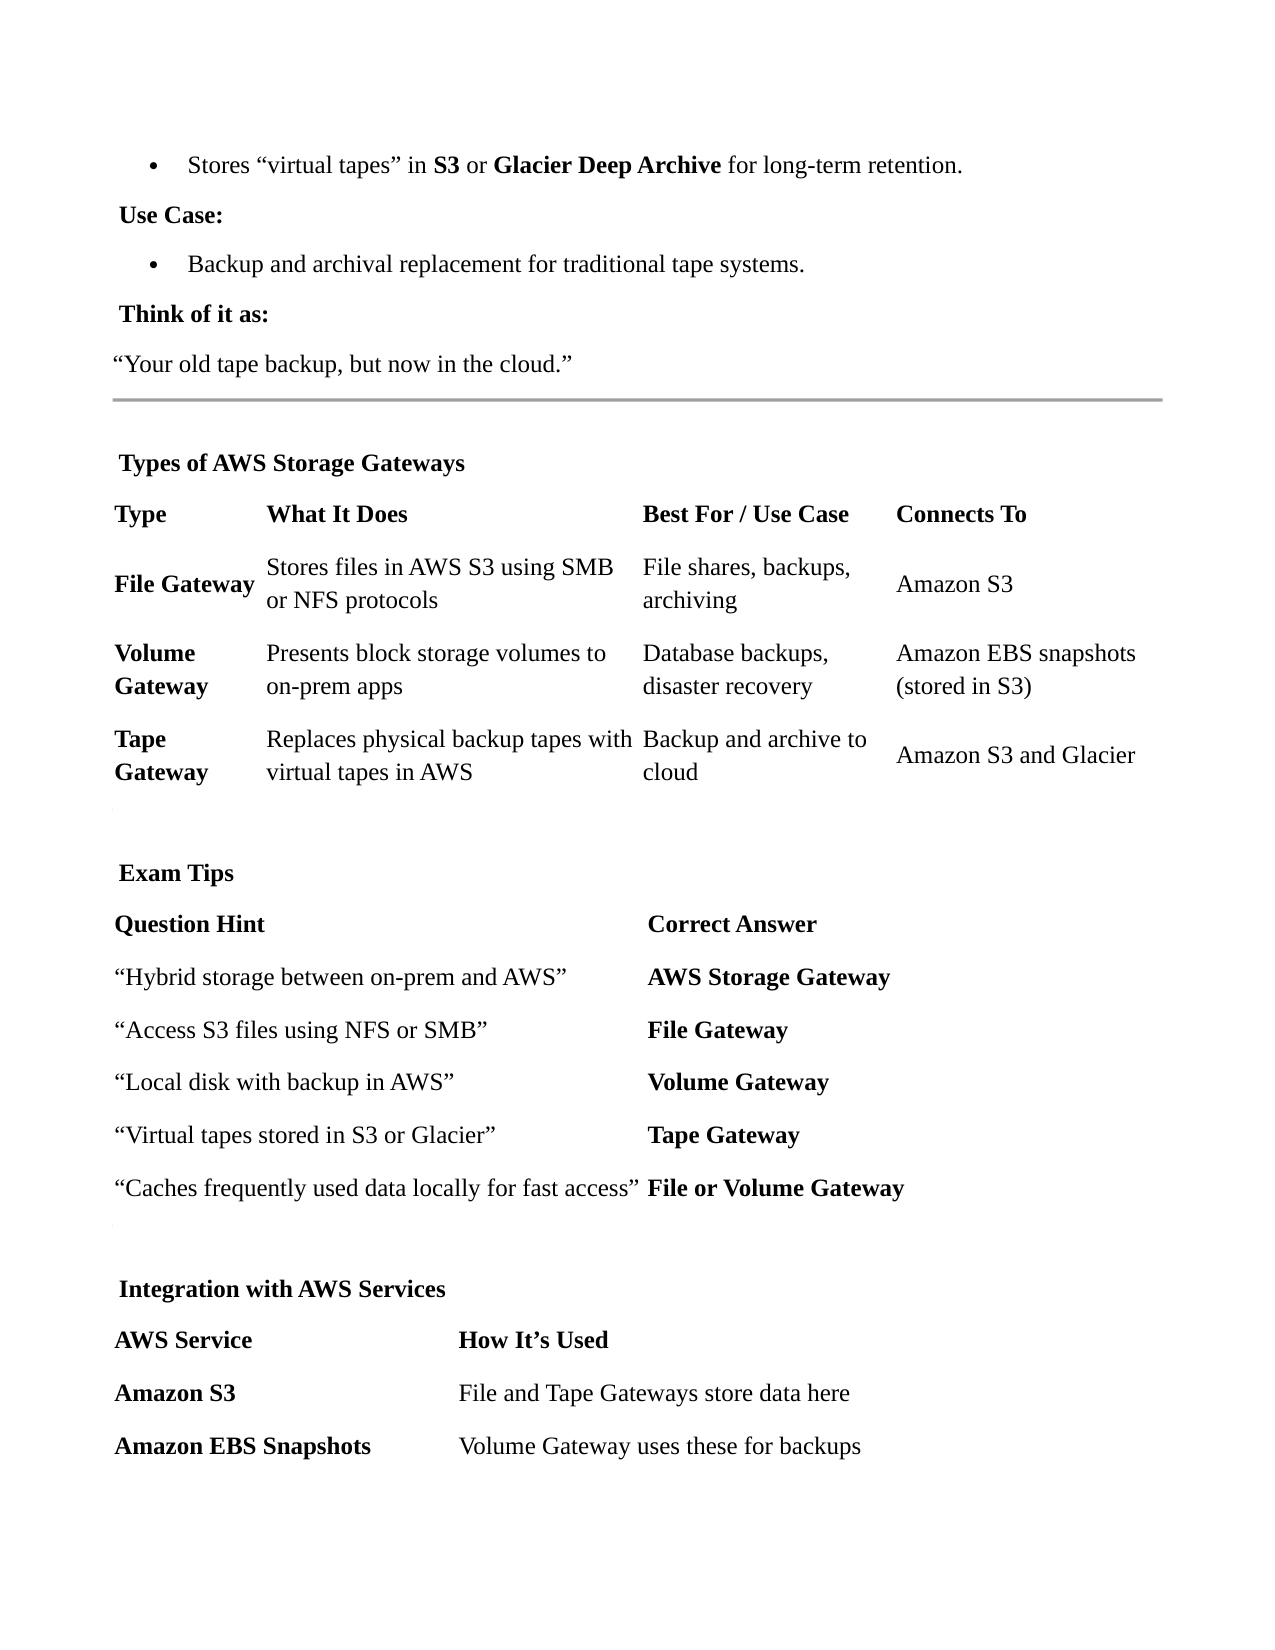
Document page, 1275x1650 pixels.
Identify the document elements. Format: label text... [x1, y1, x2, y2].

text Types of AWS Storage Gateways [112, 448, 1162, 477]
text Use Case: [112, 200, 1162, 228]
text Think of it as: [112, 299, 1162, 328]
text Integration with AWS Services [112, 1274, 1162, 1303]
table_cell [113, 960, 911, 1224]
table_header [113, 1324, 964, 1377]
list Backup and archival replacement for traditional tape systems. [150, 249, 1162, 278]
text Exam Tips [112, 858, 1162, 887]
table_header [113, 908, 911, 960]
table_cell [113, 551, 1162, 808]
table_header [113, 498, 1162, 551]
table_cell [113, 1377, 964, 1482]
list Stores “virtual tapes” in S3 or Glacier Deep Archive for long-term retention. [150, 150, 1162, 179]
text “Your old tape backup, but now in the cloud.” [112, 349, 1162, 377]
